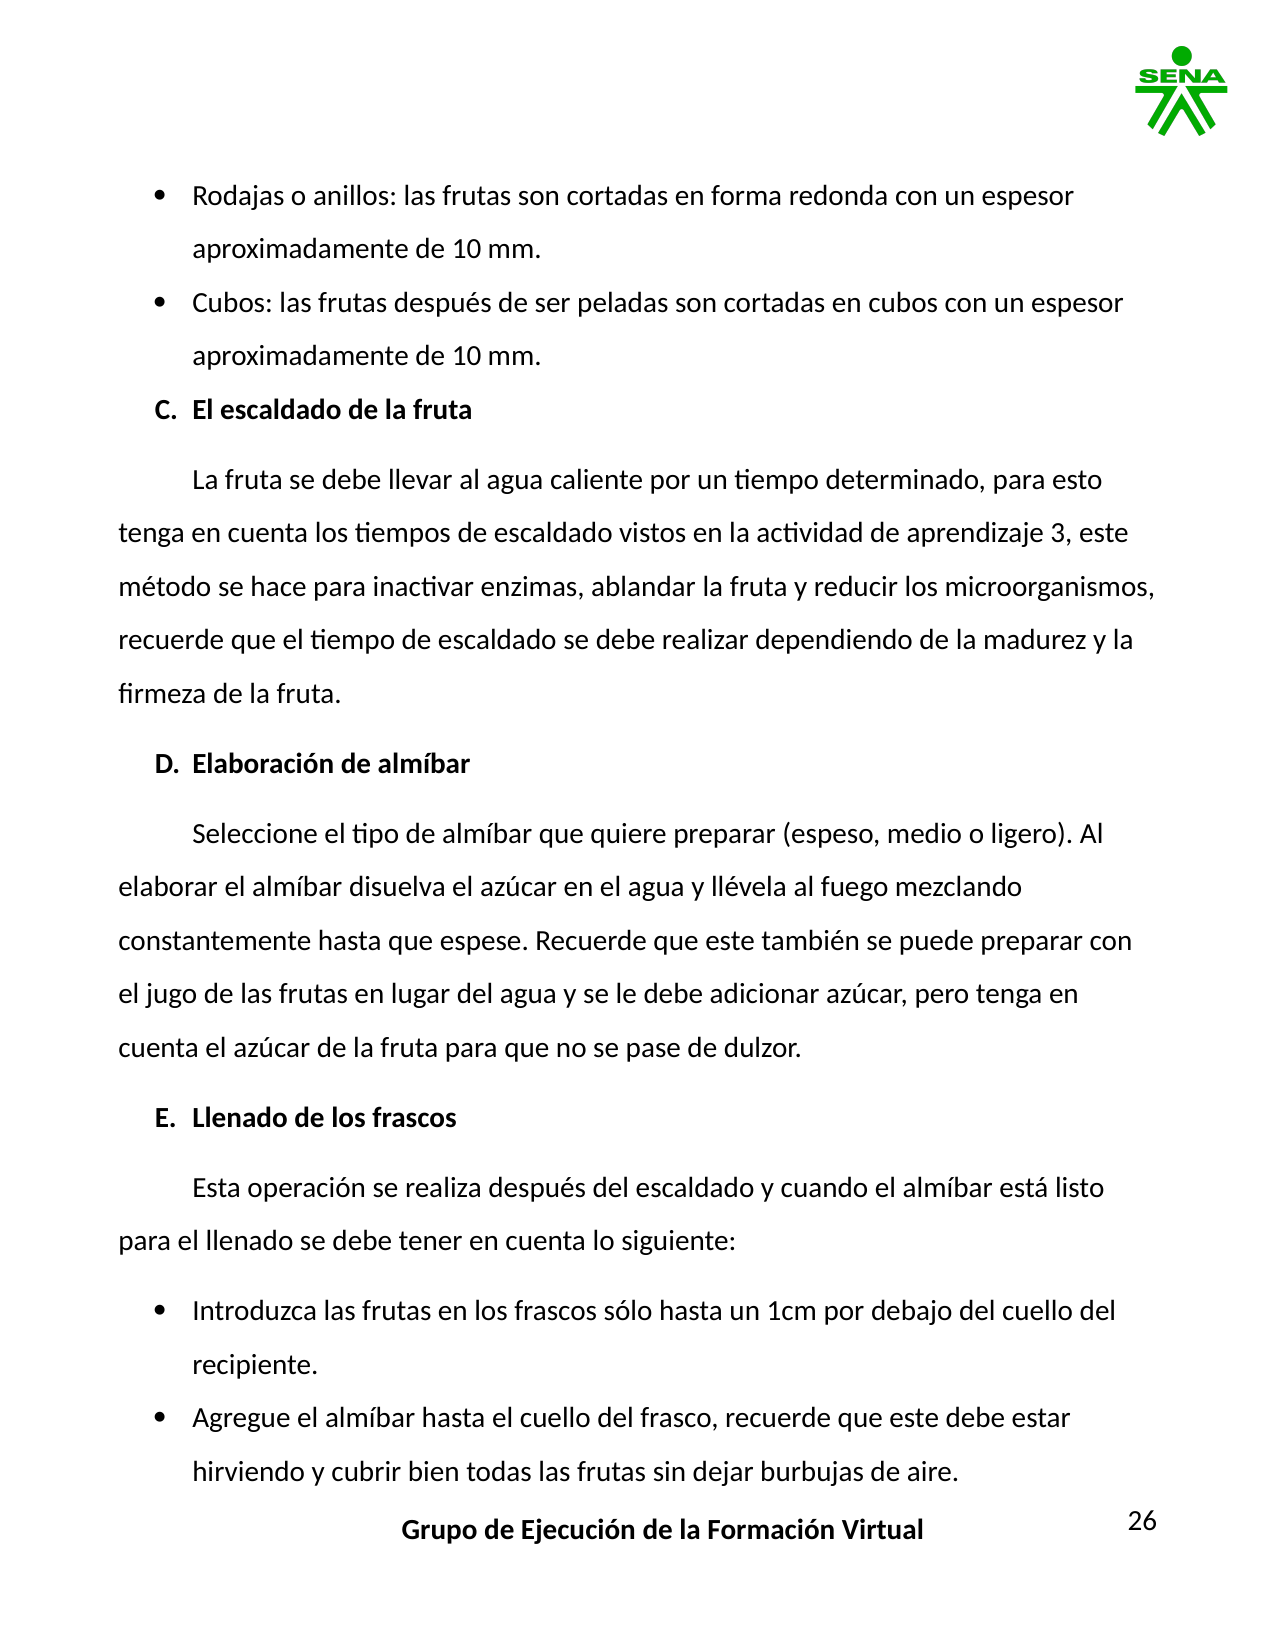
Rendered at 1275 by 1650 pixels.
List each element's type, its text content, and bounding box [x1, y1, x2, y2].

text Seleccione el tipo de almíbar que quiere preparar (espeso, medio o ligero). Al elaborar el almíbar disuelva el azúcar en el agua y llévela al fuego mezclando constantemente hasta que espese. Recuerde que este también se puede preparar con el jugo de las frutas en lugar del agua y se le debe adicionar azúcar, pero tenga en cuenta el azúcar de la fruta para que no se pase de dulzor. [118, 815, 1157, 1064]
picture [1135, 46, 1228, 136]
list Cubos: las frutas después de ser peladas son cortadas en cubos con un espesor aproximadamente de 10 mm. [154, 284, 1157, 373]
list Agregue el almíbar hasta el cuello del frasco, recuerde que este debe estar hirviendo y cubrir bien todas las frutas sin dejar burbujas de aire. [154, 1399, 1157, 1488]
text Esta operación se realiza después del escaldado y cuando el almíbar está listo para el llenado se debe tener en cuenta lo siguiente: [118, 1169, 1157, 1258]
list Llenado de los frascos [154, 1099, 1157, 1134]
list Introduzca las frutas en los frascos sólo hasta un 1cm por debajo del cuello del recipiente. [154, 1292, 1157, 1382]
text La fruta se debe llevar al agua caliente por un tiempo determinado, para esto tenga en cuenta los tiempos de escaldado vistos en la actividad de aprendizaje 3, este método se hace para inactivar enzimas, ablandar la fruta y reducir los microorganismos, recuerde que el tiempo de escaldado se debe realizar dependiendo de la madurez y la firmeza de la fruta. [118, 461, 1157, 710]
list El escaldado de la fruta [154, 391, 1157, 427]
list Rodajas o anillos: las frutas son cortadas en forma redonda con un espesor aproximadamente de 10 mm. [154, 177, 1157, 266]
list Elaboración de almíbar [154, 745, 1157, 781]
